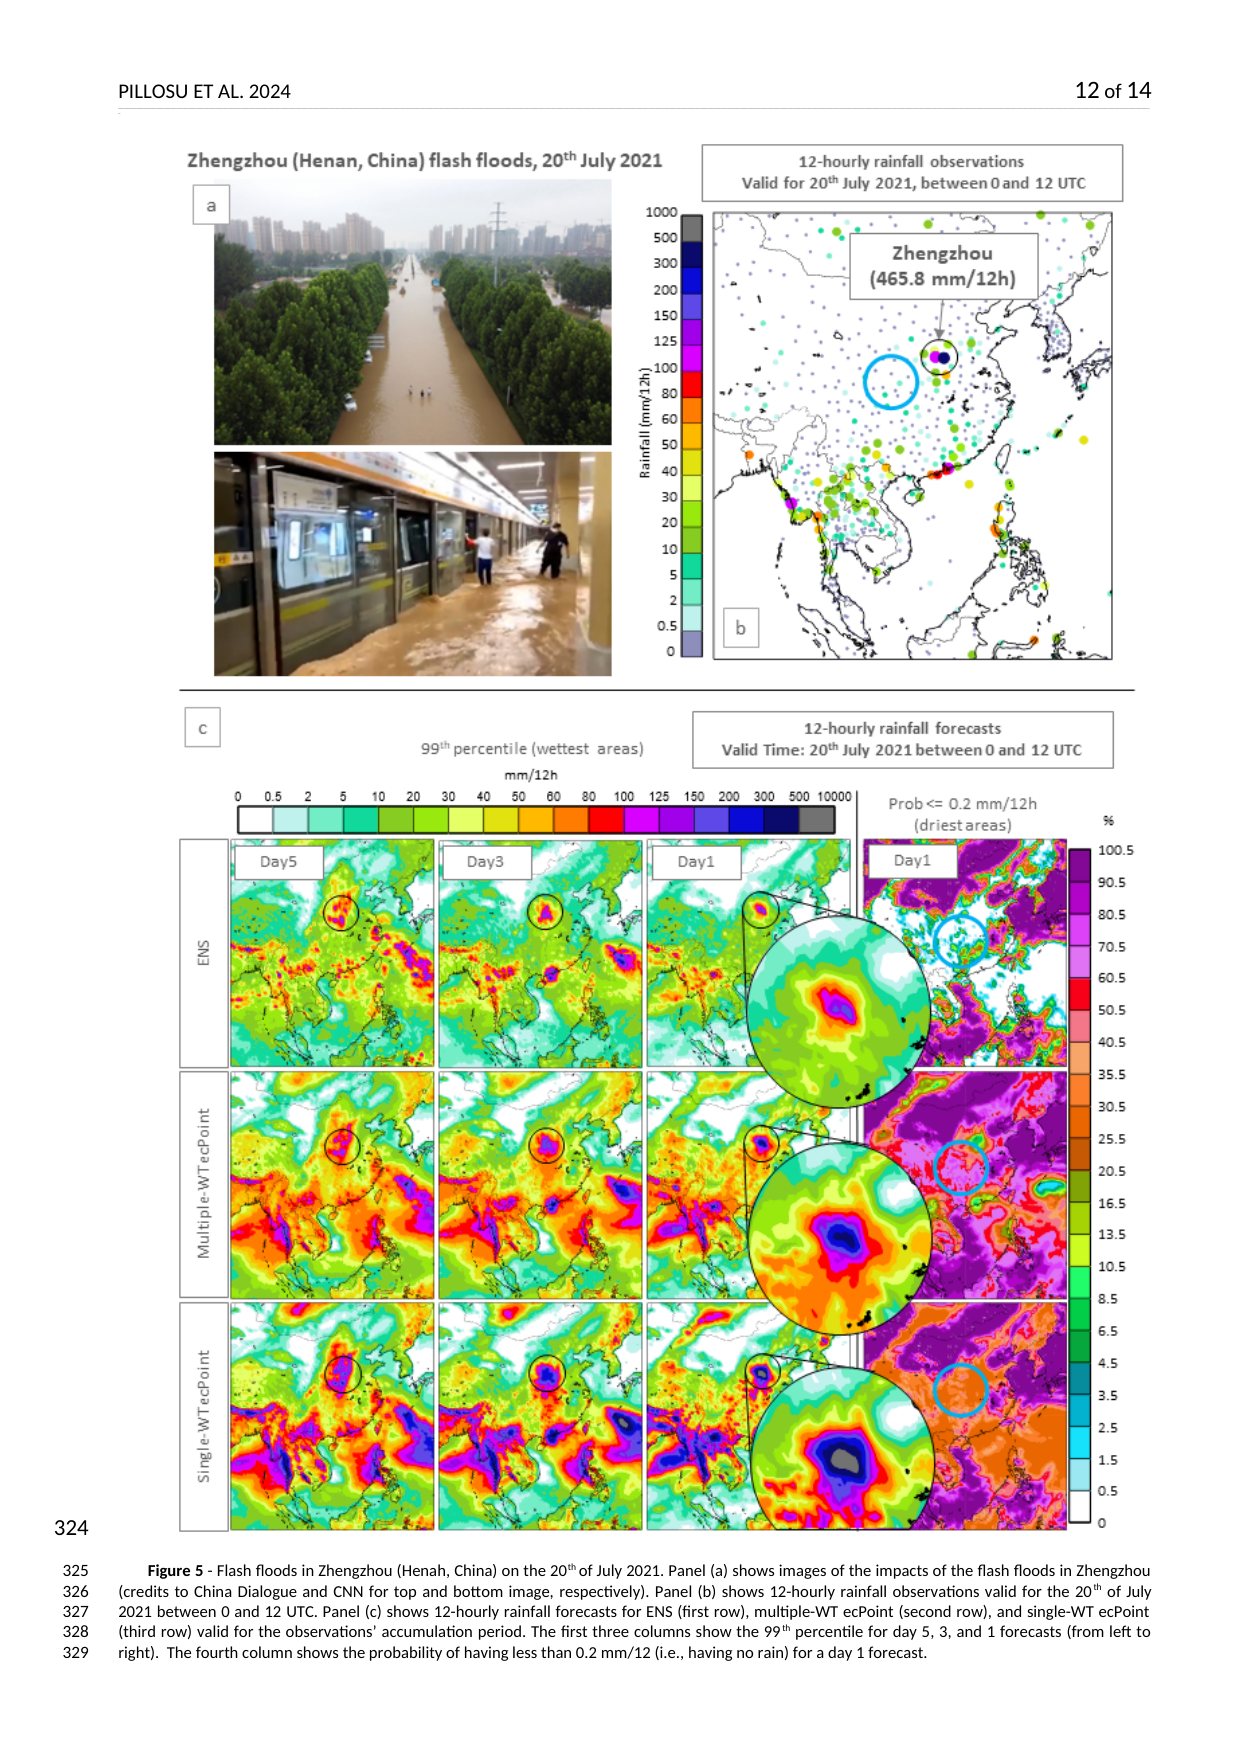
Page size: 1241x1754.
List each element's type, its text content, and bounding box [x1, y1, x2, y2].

picture [174, 140, 1141, 1536]
